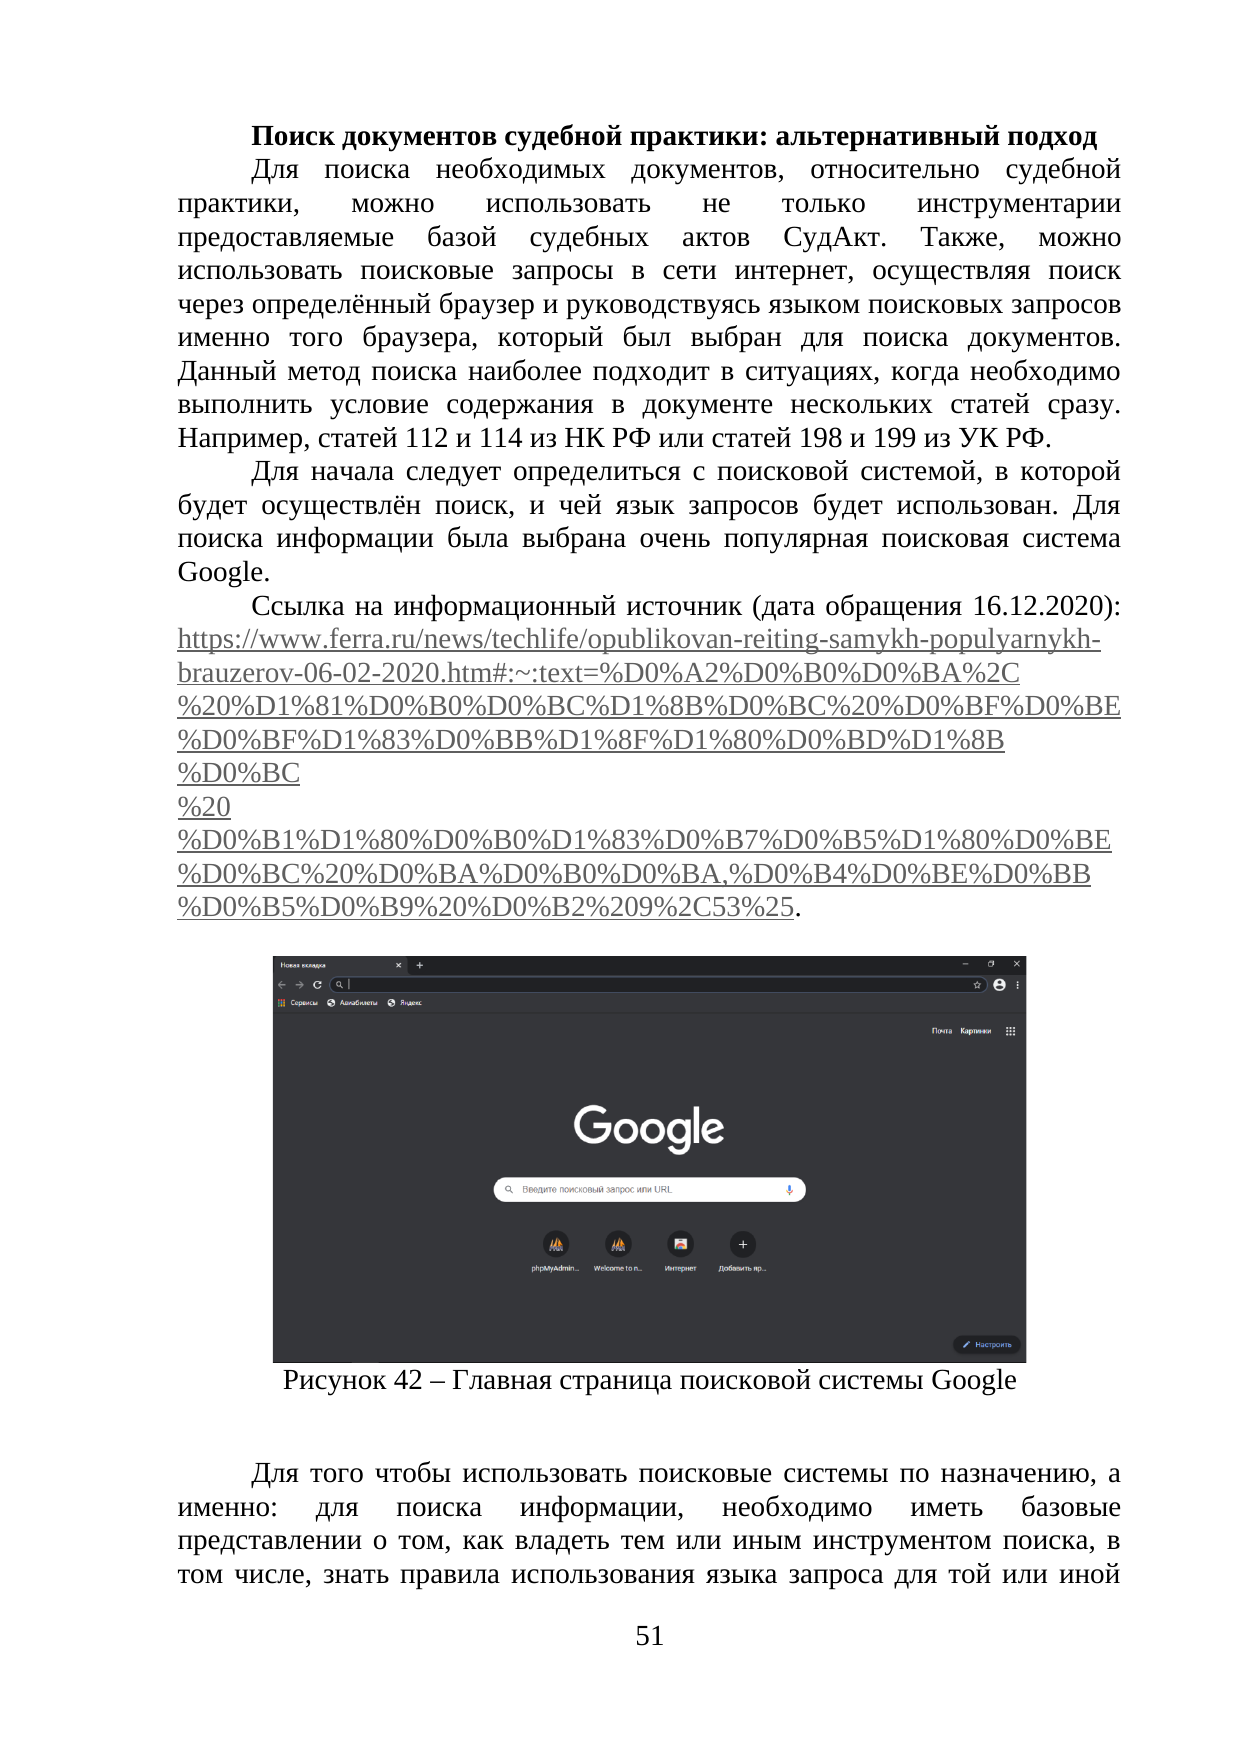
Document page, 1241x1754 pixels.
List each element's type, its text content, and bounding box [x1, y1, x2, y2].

picture [272, 956, 1027, 1363]
text Поиск документов судебной практики: альтернативный подход [177, 118, 1122, 152]
text Для начала следует определиться с поисковой системой, в которой будет осуществлён поиск, и чей язык запросов будет использован. Для поиска информации была выбрана очень популярная поисковая система Google. [177, 453, 1122, 588]
text Для поиска необходимых документов, относительно судебной практики, можно использовать не только инструментарии предоставляемые базой судебных актов СудАкт. Также, можно использовать поисковые запросы в сети интернет, осуществляя поиск через определённый браузер и руководствуясь языком поисковых запросов именно того браузера, который был выбран для поиска документов. Данный метод поиска наиболее подходит в ситуациях, когда необходимо выполнить условие содержания в документе нескольких статей сразу. Например, статей 112 и 114 из НК РФ или статей 198 и 199 из УК РФ. [177, 152, 1122, 453]
text Рисунок 42 – Главная страница поисковой системы Google [177, 1362, 1122, 1396]
text Ссылка на информационный источник (дата обращения 16.12.2020): https://www.ferra.ru/news/techlife/opublikovan-reiting-samykh-populyarnykh-brauzerov-06-02-2020.htm#:~:text=%D0%A2%D0%B0%D0%BA%2C%20%D1%81%D0%B0%D0%BC%D1%8B%D0%BC%20%D0%BF%D0%BE%D0%BF%D1%83%D0%BB%D1%8F%D1%80%D0%BD%D1%8B%D0%BC%20%D0%B1%D1%80%D0%B0%D1%83%D0%B7%D0%B5%D1%80%D0%BE%D0%BC%20%D0%BA%D0%B0%D0%BA,%D0%B4%D0%BE%D0%BB%D0%B5%D0%B9%20%D0%B2%209%2C53%25. [177, 588, 1122, 923]
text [177, 1455, 1122, 1589]
